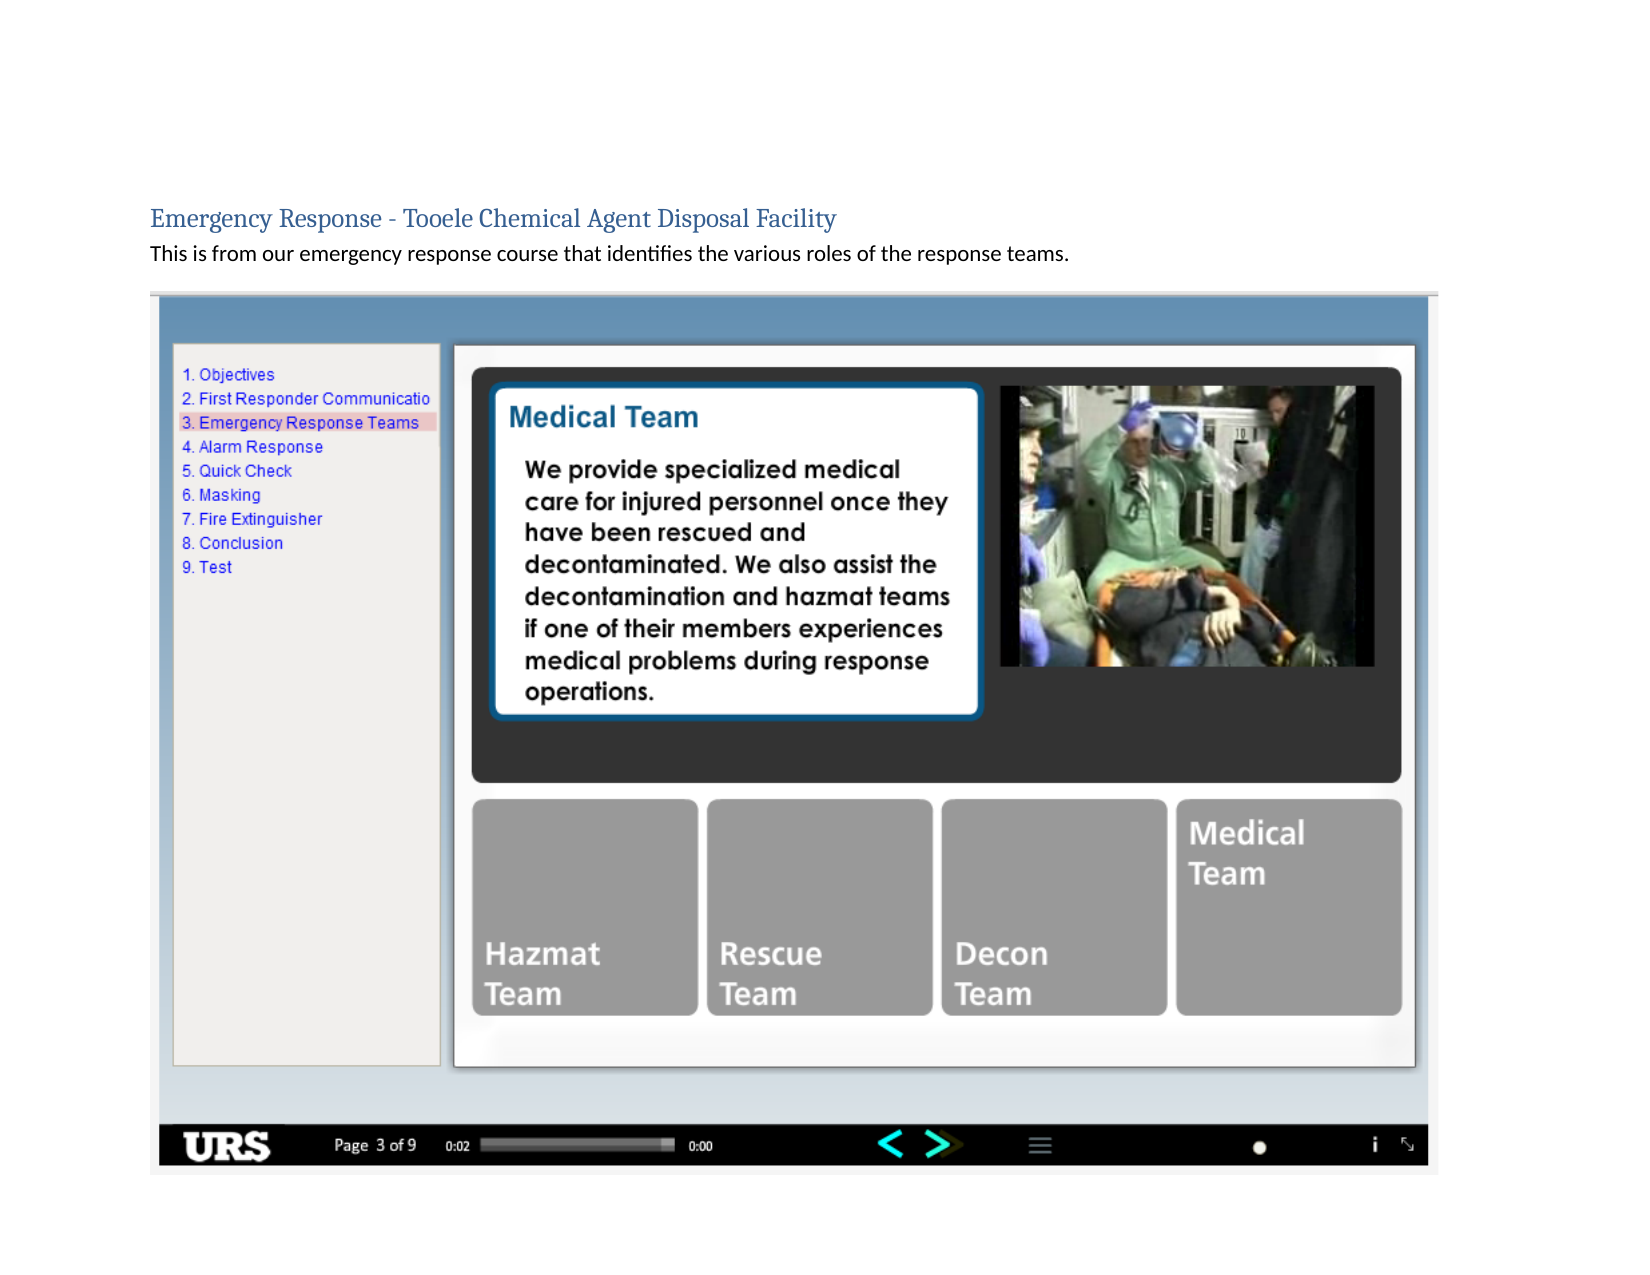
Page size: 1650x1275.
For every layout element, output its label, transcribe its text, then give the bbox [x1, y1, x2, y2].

subtitle Emergency Response - Tooele Chemical Agent Disposal Facility [150, 203, 1500, 234]
picture [150, 291, 1439, 1175]
text This is from our emergency response course that identifies the various roles of the response teams. [150, 239, 1500, 267]
